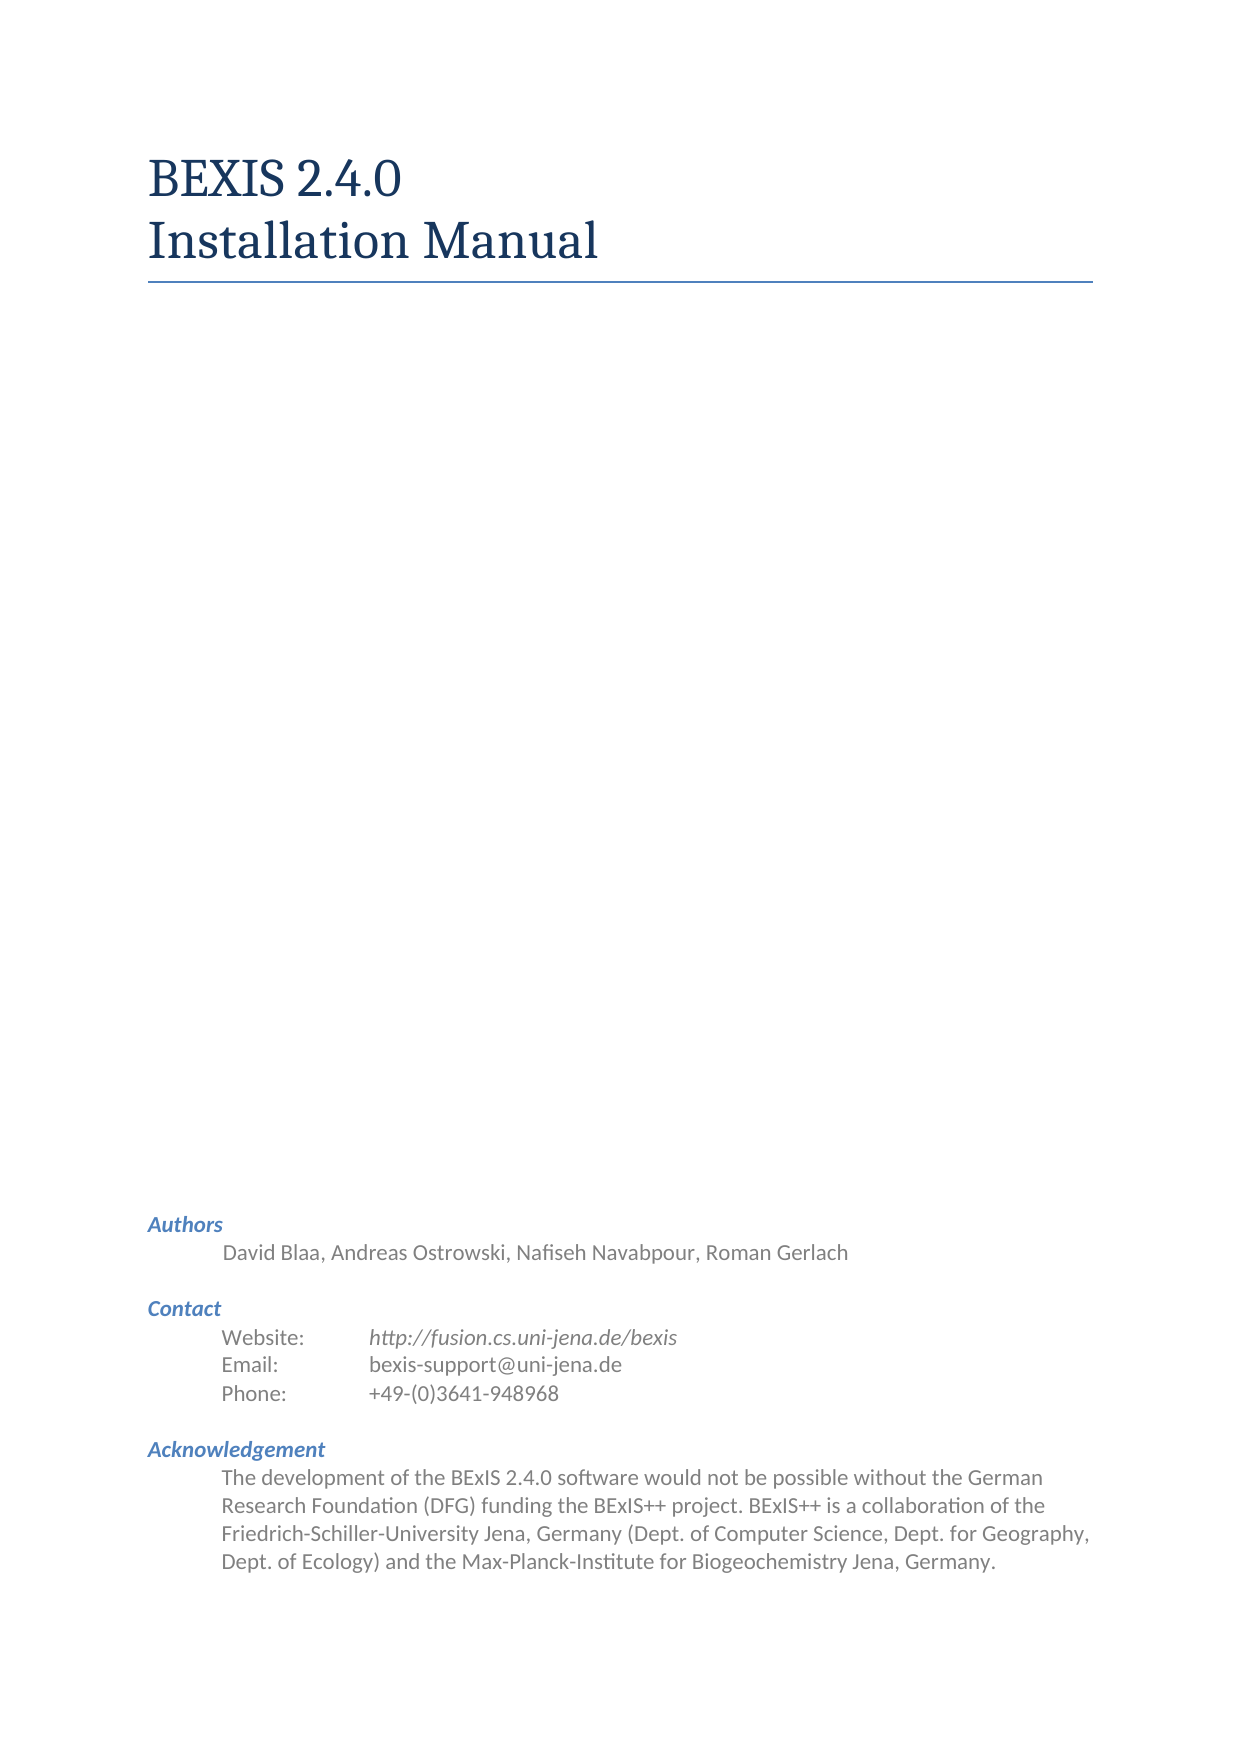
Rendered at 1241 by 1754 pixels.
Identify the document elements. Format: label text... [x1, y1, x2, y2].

text Acknowledgement [148, 1435, 1093, 1463]
text Authors [148, 1211, 1093, 1238]
text Website: http://fusion.cs.uni-jena.de/bexis [221, 1323, 1093, 1351]
text Email: bexis-support@uni-jena.de [221, 1351, 1093, 1379]
text Contact [148, 1294, 1093, 1323]
text Phone: +49-(0)3641-948968 [221, 1379, 1093, 1407]
text The development of the BExIS 2.4.0 software would not be possible without the German Research Foundation (DFG) funding the BExIS++ project. BExIS++ is a collaboration of the Friedrich-Schiller-University Jena, Germany (Dept. of Computer Science, Dept. for Geography, Dept. of Ecology) and the Max-Planck-Institute for Biogeochemistry Jena, Germany. [148, 1463, 1093, 1575]
title Installation Manual [148, 210, 1093, 281]
text David Blaa, Andreas Ostrowski, Nafiseh Navabpour, Roman Gerlach [148, 1238, 1093, 1267]
title BEXIS 2.4.0 [148, 148, 1093, 210]
